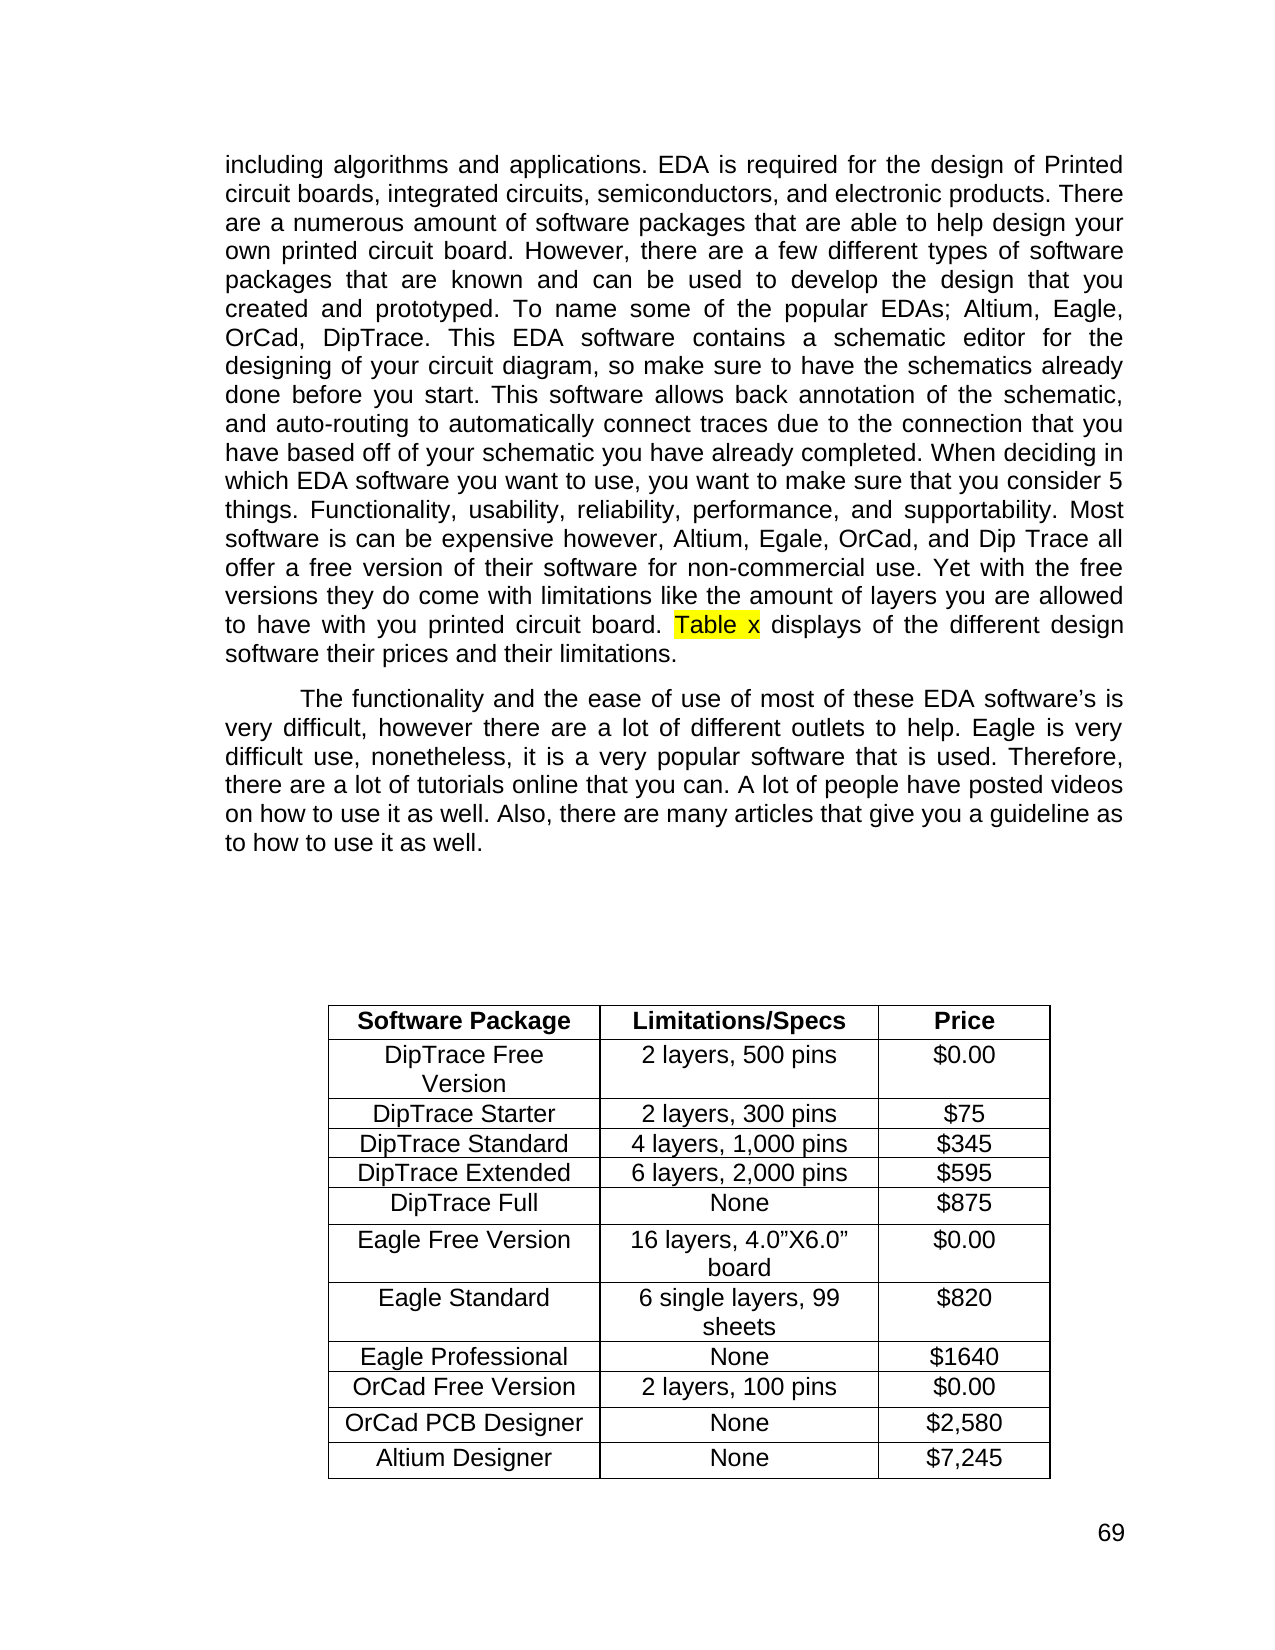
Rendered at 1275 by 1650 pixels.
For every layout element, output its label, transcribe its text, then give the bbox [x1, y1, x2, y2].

table_cell Altium Designer [329, 1443, 599, 1478]
table_cell None [601, 1408, 878, 1442]
table_cell Eagle Free Version [329, 1225, 599, 1282]
table_cell $0.00 [879, 1372, 1049, 1407]
table_cell 6 layers, 2,000 pins [601, 1158, 878, 1187]
table_cell DipTrace Full [329, 1188, 599, 1223]
table_cell Eagle Professional [329, 1342, 599, 1371]
table_header Software Package [329, 1006, 599, 1039]
table_cell 2 layers, 100 pins [601, 1372, 878, 1407]
table_header Limitations/Specs [601, 1006, 878, 1039]
table_cell $1640 [879, 1342, 1049, 1371]
table_cell None [601, 1443, 878, 1478]
table_header Price [879, 1006, 1049, 1039]
table_cell DipTrace Starter [329, 1099, 599, 1127]
table_cell $7,245 [879, 1443, 1049, 1478]
table_cell Eagle Standard [329, 1283, 599, 1341]
table_cell OrCad Free Version [329, 1372, 599, 1407]
table_cell 2 layers, 300 pins [601, 1099, 878, 1127]
table_cell $0.00 [879, 1225, 1049, 1282]
table_cell $875 [879, 1188, 1049, 1223]
table_cell $595 [879, 1158, 1049, 1187]
table_cell OrCad PCB Designer [329, 1408, 599, 1442]
text The functionality and the ease of use of most of these EDA software’s is very difficult, however there are a lot of different outlets to help. Eagle is very difficult use, nonetheless, it is a very popular software that is used. Therefore, there are a lot of tutorials online that you can. A lot of people have posted videos on how to use it as well. Also, there are many articles that give you a guideline as to how to use it as well. [225, 684, 1125, 857]
table_cell 6 single layers, 99 sheets [601, 1283, 878, 1341]
table_cell $820 [879, 1283, 1049, 1341]
table_cell None [601, 1188, 878, 1223]
table_cell $75 [879, 1099, 1049, 1127]
table_cell $2,580 [879, 1408, 1049, 1442]
table_cell $0.00 [879, 1040, 1049, 1098]
table_cell 16 layers, 4.0”X6.0” board [601, 1225, 878, 1282]
table_cell $345 [879, 1129, 1049, 1157]
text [225, 150, 1125, 667]
table_cell DipTrace Free Version [329, 1040, 599, 1098]
table_cell None [601, 1342, 878, 1371]
table_cell DipTrace Extended [329, 1158, 599, 1187]
table_cell 4 layers, 1,000 pins [601, 1129, 878, 1157]
table_cell 2 layers, 500 pins [601, 1040, 878, 1098]
table_cell DipTrace Standard [329, 1129, 599, 1157]
